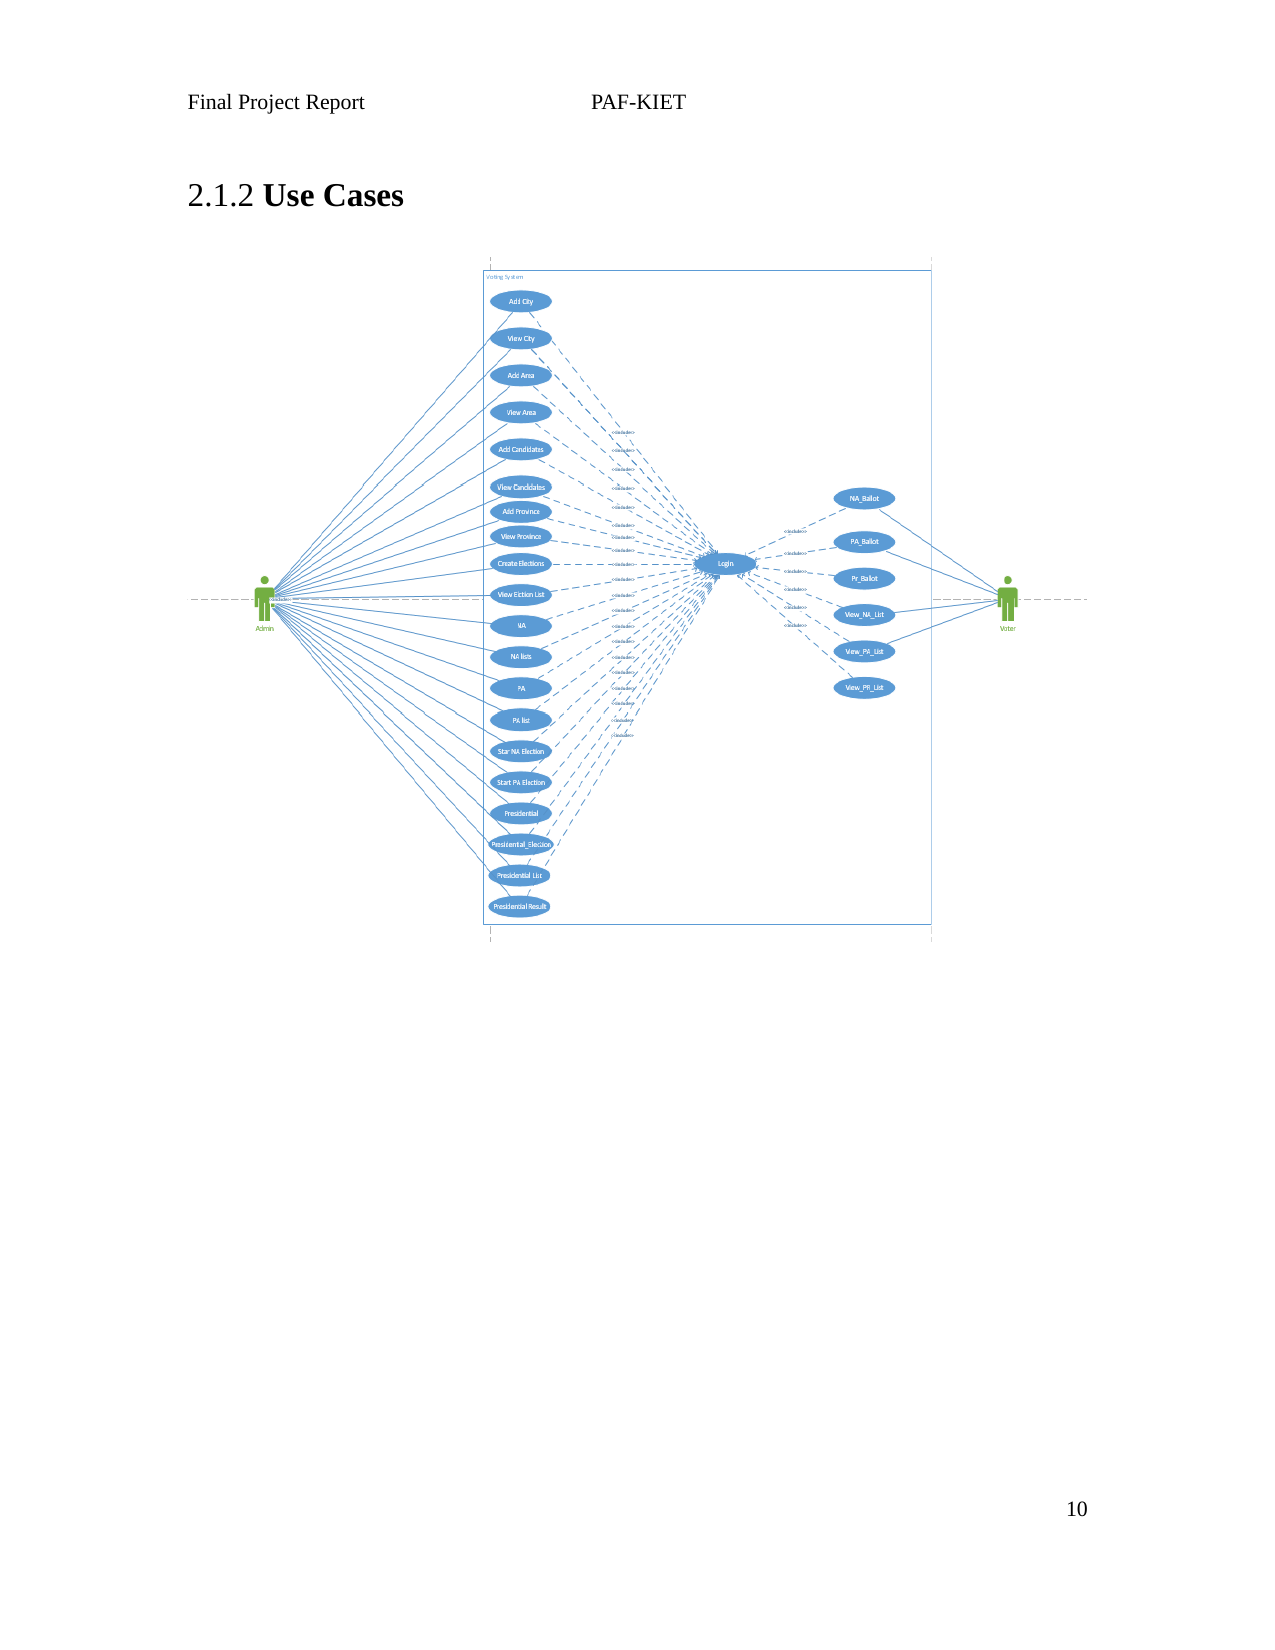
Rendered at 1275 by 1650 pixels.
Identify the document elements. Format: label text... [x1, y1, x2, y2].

picture [187, 257, 1087, 942]
subtitle Use Cases [187, 175, 1087, 213]
